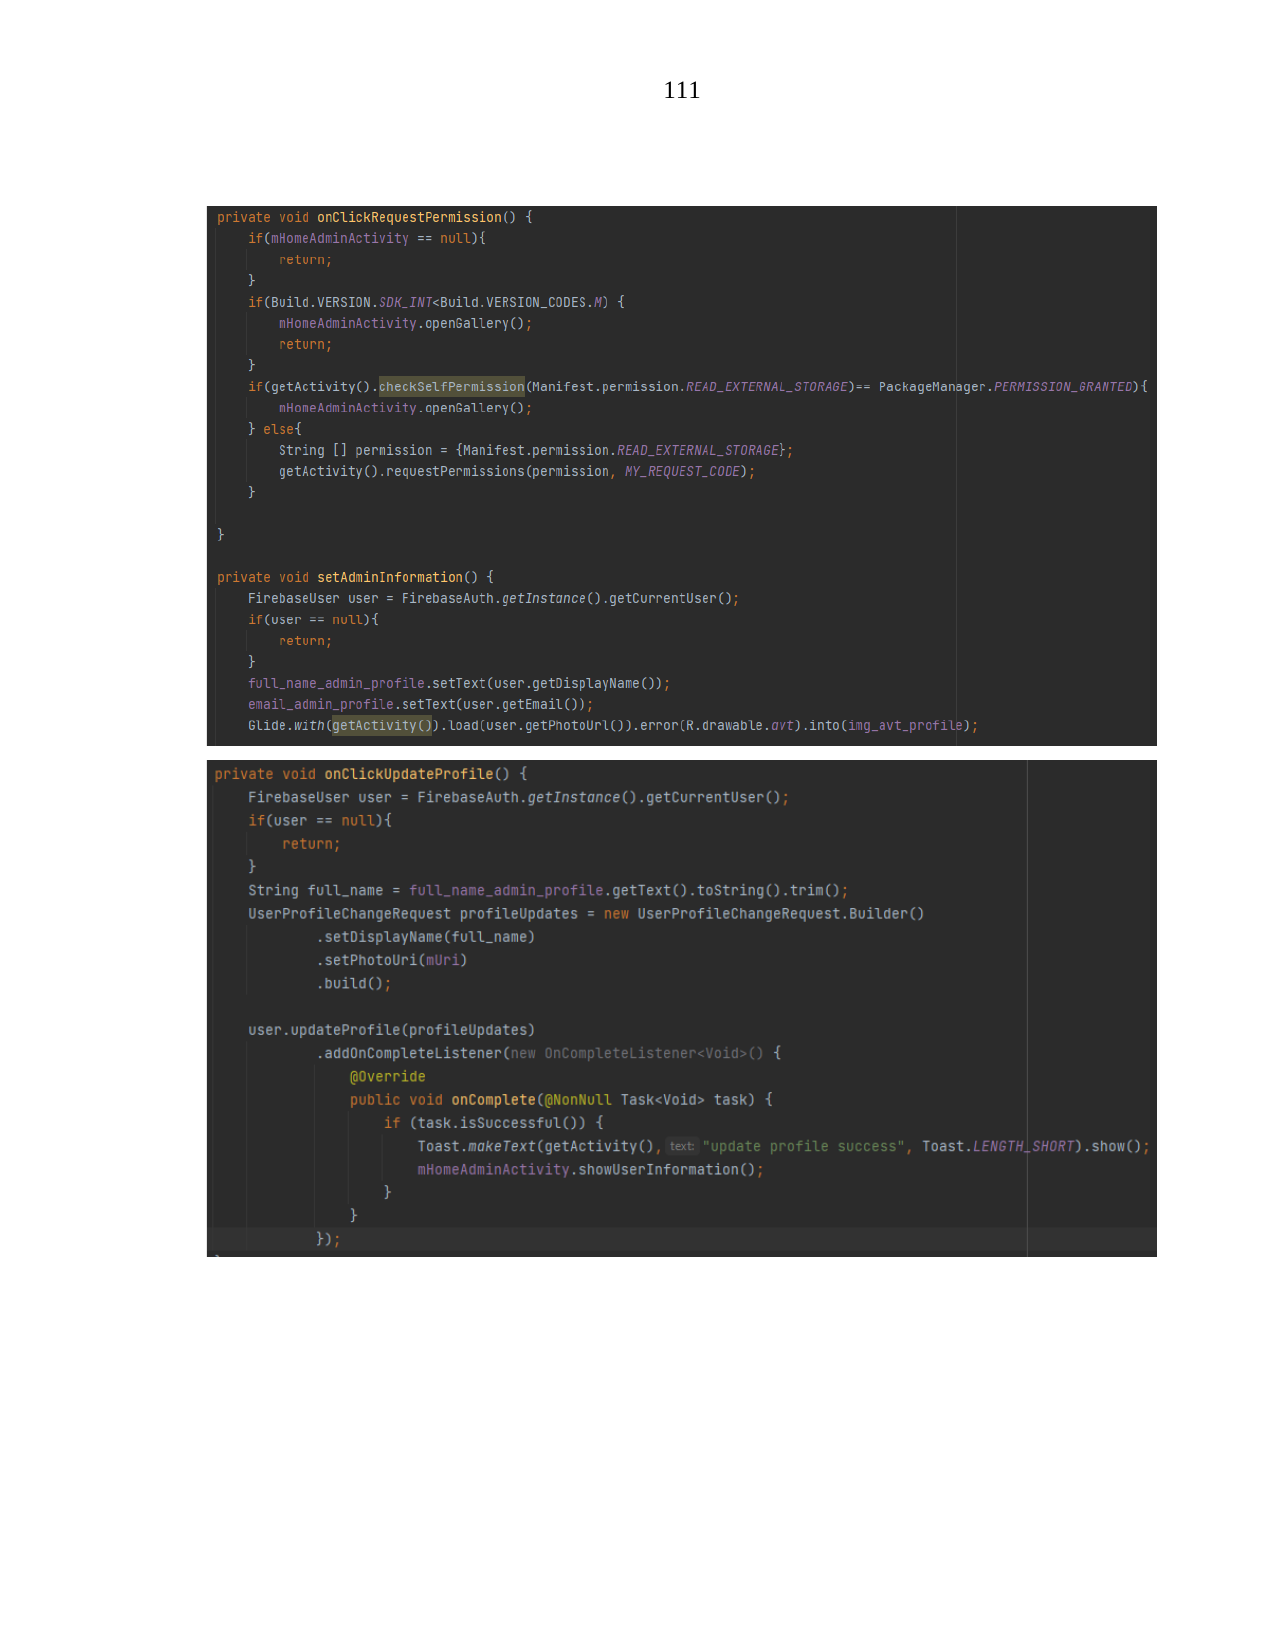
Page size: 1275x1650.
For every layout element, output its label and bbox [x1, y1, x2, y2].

picture [206, 206, 1157, 746]
picture [206, 760, 1157, 1257]
